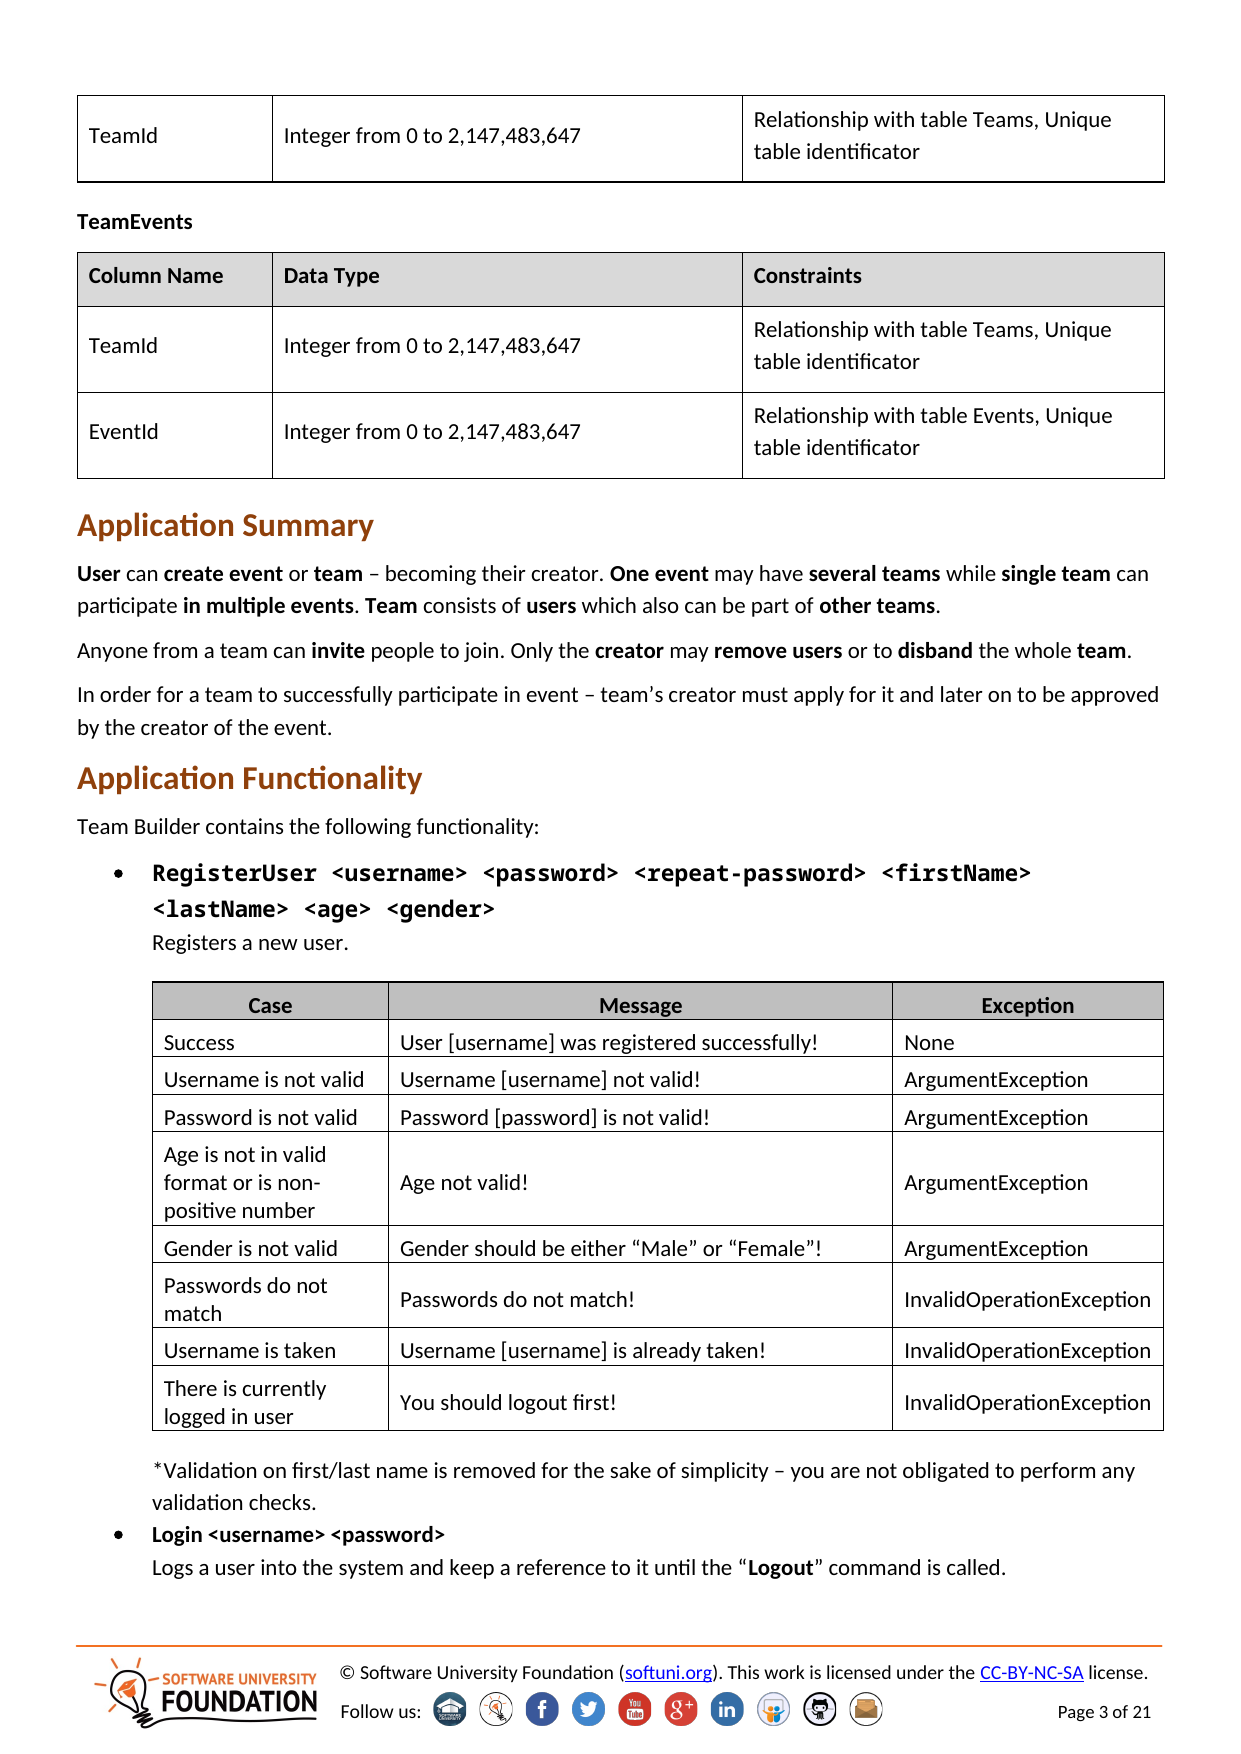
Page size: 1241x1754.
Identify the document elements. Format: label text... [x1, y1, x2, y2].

table_cell You should logout first! [389, 1366, 892, 1430]
table_cell ArgumentException [893, 1132, 1163, 1224]
table_cell Password is not valid [153, 1095, 388, 1131]
subtitle Application Functionality [77, 757, 1163, 798]
table_cell ArgumentException [893, 1057, 1163, 1094]
picture [433, 1692, 467, 1726]
table_cell Success [153, 1020, 388, 1056]
text User can create event or team – becoming their creator. One event may have several teams while single team can participate in multiple events. Team consists of users which also can be part of other teams. [77, 559, 1163, 619]
picture [572, 1692, 605, 1726]
picture [525, 1692, 559, 1726]
table_cell Gender should be either “Male” or “Female”! [389, 1226, 892, 1262]
table_header Case [153, 983, 388, 1019]
table_cell Username [username] is already taken! [389, 1328, 892, 1365]
picture [849, 1692, 883, 1726]
table_cell Username is taken [153, 1328, 388, 1365]
table_cell None [893, 1020, 1163, 1056]
picture [803, 1692, 837, 1726]
table_cell Gender is not valid [153, 1226, 388, 1262]
text TeamEvents [77, 207, 1163, 235]
table_cell User [username] was registered successfully! [389, 1020, 892, 1056]
table_cell Age not valid! [389, 1132, 892, 1224]
table_header Constraints [743, 253, 1164, 306]
picture [664, 1692, 698, 1726]
picture [93, 1656, 317, 1729]
table_cell EventId [78, 393, 272, 478]
text Team Builder contains the following functionality: [77, 812, 1163, 840]
table_cell Passwords do not match! [389, 1263, 892, 1327]
subtitle Application Summary [77, 504, 1163, 544]
list RegisterUser <username> <password> <repeat-password> <firstName> <lastName> <age> <gender> Registers a new user. [114, 857, 1163, 956]
table_cell Password [password] is not valid! [389, 1095, 892, 1131]
picture [618, 1692, 652, 1726]
table_cell TeamId [78, 96, 272, 181]
table_header Message [389, 983, 892, 1019]
table_cell TeamId [78, 307, 272, 392]
list *Validation on first/last name is removed for the sake of simplicity – you are not obligated to perform any validation checks. [152, 1456, 1163, 1516]
picture [757, 1692, 790, 1726]
table_header Data Type [273, 253, 742, 306]
table_cell Relationship with table Events, Unique table identificator [743, 393, 1164, 478]
table_header Column Name [78, 253, 272, 306]
table_cell Integer from 0 to 2,147,483,647 [273, 393, 742, 478]
table_cell InvalidOperationException [893, 1328, 1163, 1365]
list Login <username> <password> Logs a user into the system and keep a reference to it until the “Logout” command is called. [114, 1521, 1163, 1581]
table_header Exception [893, 983, 1163, 1019]
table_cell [273, 96, 742, 181]
table_cell ArgumentException [893, 1226, 1163, 1262]
table_cell There is currently logged in user [153, 1366, 388, 1430]
text Anyone from a team can invite people to join. Only the creator may remove users or to disband the whole team. [77, 636, 1163, 664]
table_cell InvalidOperationException [893, 1366, 1163, 1430]
table_cell Integer from 0 to 2,147,483,647 [273, 307, 742, 392]
table_cell InvalidOperationException [893, 1263, 1163, 1327]
picture [710, 1692, 744, 1726]
table_cell Age is not in valid format or is non-positive number [153, 1132, 388, 1224]
table_cell ArgumentException [893, 1095, 1163, 1131]
picture [479, 1692, 513, 1726]
text In order for a team to successfully participate in event – team’s creator must apply for it and later on to be approved by the creator of the event. [77, 680, 1163, 741]
table_cell Username is not valid [153, 1057, 388, 1094]
table_cell Relationship with table Teams, Unique table identificator [743, 96, 1164, 181]
table_cell Username [username] not valid! [389, 1057, 892, 1094]
table_cell Passwords do not match [153, 1263, 388, 1327]
table_cell Relationship with table Teams, Unique table identificator [743, 307, 1164, 392]
